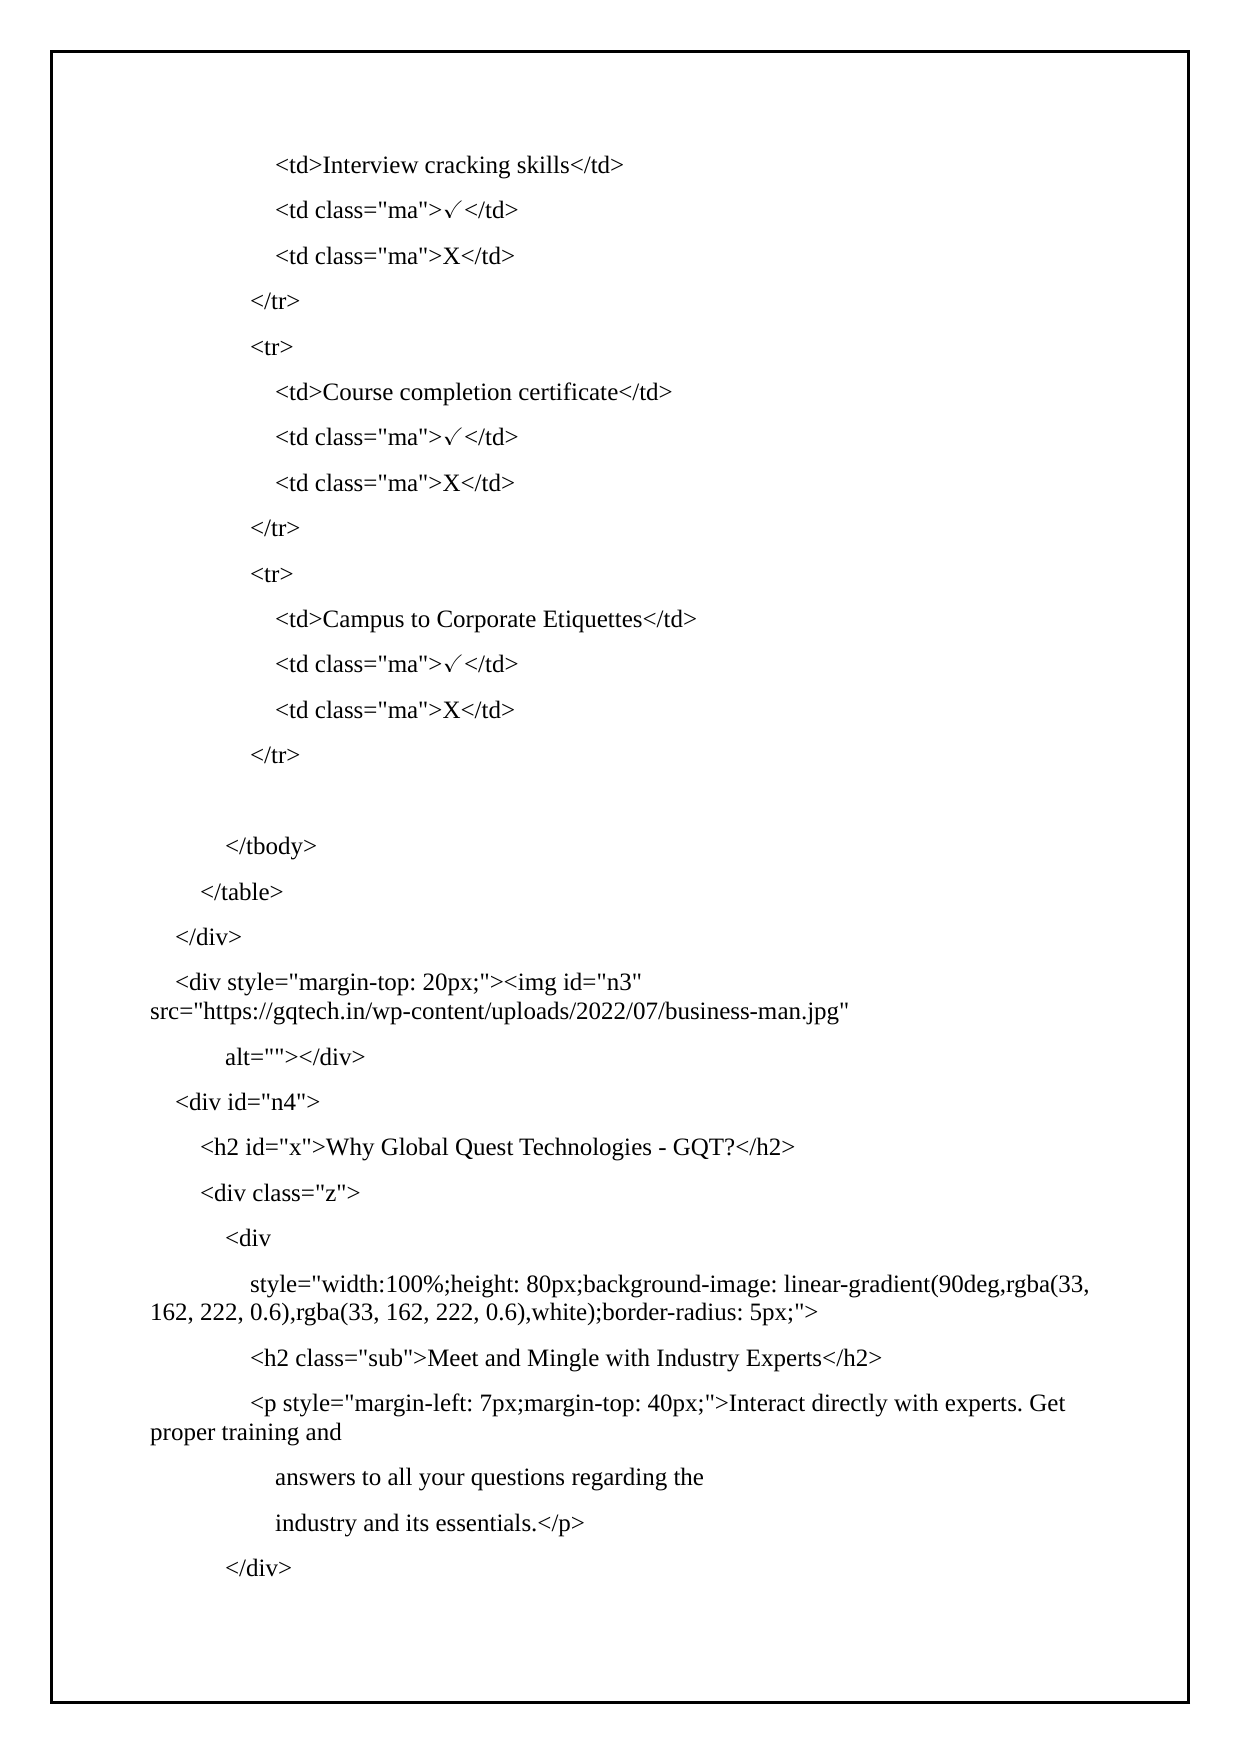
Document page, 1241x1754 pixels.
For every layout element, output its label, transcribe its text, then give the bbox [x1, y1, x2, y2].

text <td>Course completion certificate</td> [150, 377, 1090, 406]
text <td>Interview cracking skills</td> [150, 150, 1090, 179]
text </tr> [150, 513, 1090, 542]
text <h2 class="sub">Meet and Mingle with Industry Experts</h2> [150, 1343, 1090, 1372]
text <div class="z"> [150, 1178, 1090, 1207]
text <div style="margin-top: 20px;"><img id="n3" src="https://gqtech.in/wp-content/uploads/2022/07/business-man.jpg" [150, 967, 1090, 1025]
text <td class="ma">✓</td> [150, 649, 1090, 678]
text alt=""></div> [150, 1042, 1090, 1070]
text answers to all your questions regarding the [150, 1462, 1090, 1491]
text <h2 id="x">Why Global Quest Technologies - GQT?</h2> [150, 1132, 1090, 1161]
text <td class="ma">X</td> [150, 468, 1090, 497]
text <tr> [150, 559, 1090, 587]
text <td>Campus to Corporate Etiquettes</td> [150, 604, 1090, 633]
text </table> [150, 877, 1090, 905]
text </tr> [150, 740, 1090, 769]
text </div> [150, 1553, 1090, 1582]
text industry and its essentials.</p> [150, 1508, 1090, 1537]
text <p style="margin-left: 7px;margin-top: 40px;">Interact directly with experts. Get proper training and [150, 1388, 1090, 1446]
text <div [150, 1223, 1090, 1252]
text <td class="ma">✓</td> [150, 422, 1090, 451]
text <td class="ma">X</td> [150, 695, 1090, 724]
text </tr> [150, 286, 1090, 315]
text <td class="ma">X</td> [150, 241, 1090, 269]
text <div id="n4"> [150, 1087, 1090, 1116]
text <td class="ma">✓</td> [150, 195, 1090, 224]
text </tbody> [150, 831, 1090, 860]
text <tr> [150, 332, 1090, 360]
text </div> [150, 922, 1090, 951]
